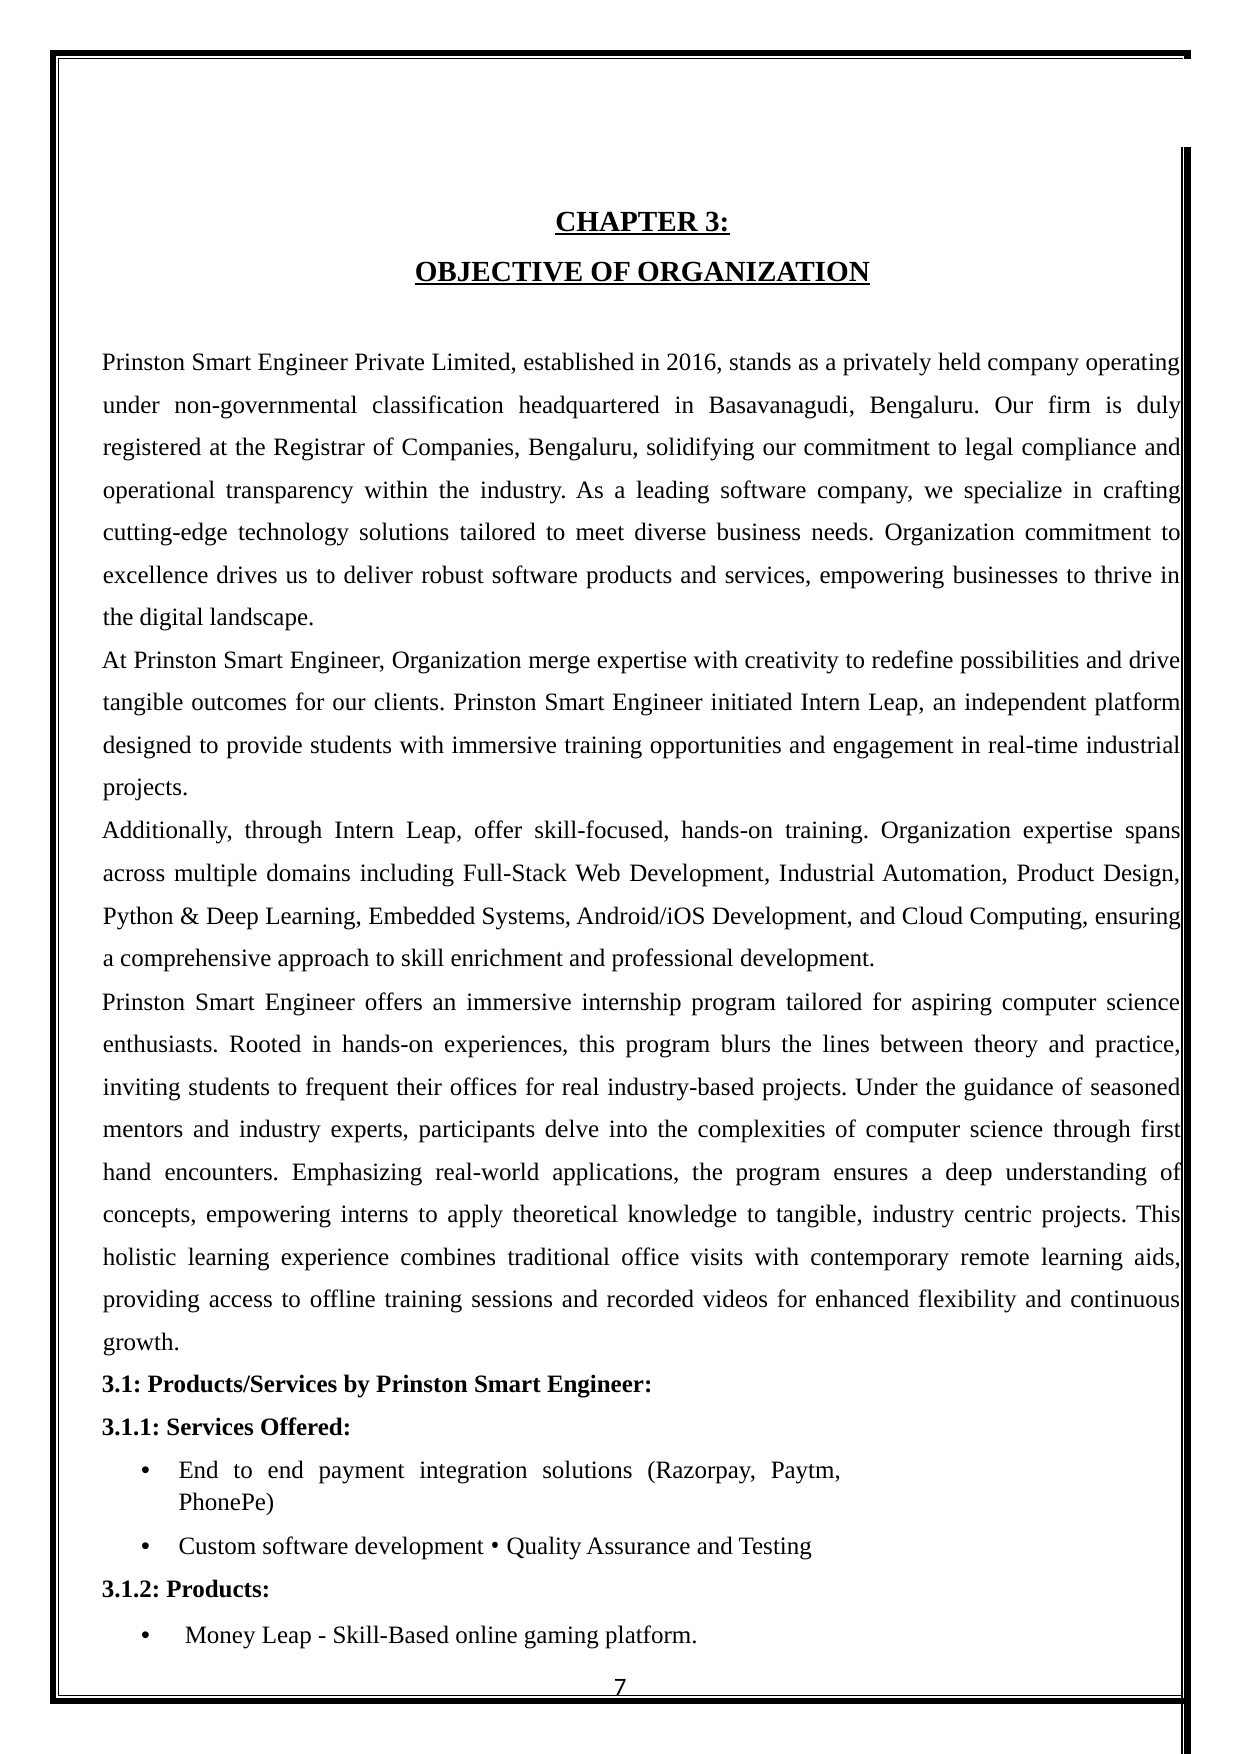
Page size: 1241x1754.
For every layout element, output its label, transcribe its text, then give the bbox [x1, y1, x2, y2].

text CHAPTER 3: [103, 204, 1182, 238]
list Money Leap - Skill-Based online gaming platform. [141, 1619, 1182, 1648]
list Custom software development • Quality Assurance and Testing [141, 1527, 842, 1561]
text 3.1: Products/Services by Prinston Smart Engineer: [102, 1369, 1182, 1398]
text 3.1.1: Services Offered: [102, 1412, 1182, 1441]
text At Prinston Smart Engineer, Organization merge expertise with creativity to redefine possibilities and drive tangible outcomes for our clients. Prinston Smart Engineer initiated Intern Leap, an independent platform designed to provide students with immersive training opportunities and engagement in real-time industrial projects. [102, 645, 1182, 801]
list End to end payment integration solutions (Razorpay, Paytm, PhonePe) [141, 1455, 842, 1516]
text 3.1.2: Products: [102, 1574, 1182, 1603]
text Additionally, through Intern Leap, offer skill-focused, hands-on training. Organization expertise spans across multiple domains including Full-Stack Web Development, Industrial Automation, Product Design, Python & Deep Learning, Embedded Systems, Android/iOS Development, and Cloud Computing, ensuring a comprehensive approach to skill enrichment and professional development. [102, 815, 1182, 972]
text Prinston Smart Engineer Private Limited, established in 2016, stands as a privately held company operating under non-governmental classification headquartered in Basavanagudi, Bengaluru. Our firm is duly registered at the Registrar of Companies, Bengaluru, solidifying our commitment to legal compliance and operational transparency within the industry. As a leading software company, we specialize in crafting cutting-edge technology solutions tailored to meet diverse business needs. Organization commitment to excellence drives us to deliver robust software products and services, empowering businesses to thrive in the digital landscape. [102, 347, 1182, 631]
text Prinston Smart Engineer offers an immersive internship program tailored for aspiring computer science enthusiasts. Rooted in hands-on experiences, this program blurs the lines between theory and practice, inviting students to frequent their offices for real industry-based projects. Under the guidance of seasoned mentors and industry experts, participants delve into the complexities of computer science through first hand encounters. Emphasizing real-world applications, the program ensures a deep understanding of concepts, empowering interns to apply theoretical knowledge to tangible, industry centric projects. This holistic learning experience combines traditional office visits with contemporary remote learning aids, providing access to offline training sessions and recorded videos for enhanced flexibility and continuous growth. [102, 987, 1182, 1355]
subtitle OBJECTIVE OF ORGANIZATION [103, 254, 1181, 288]
